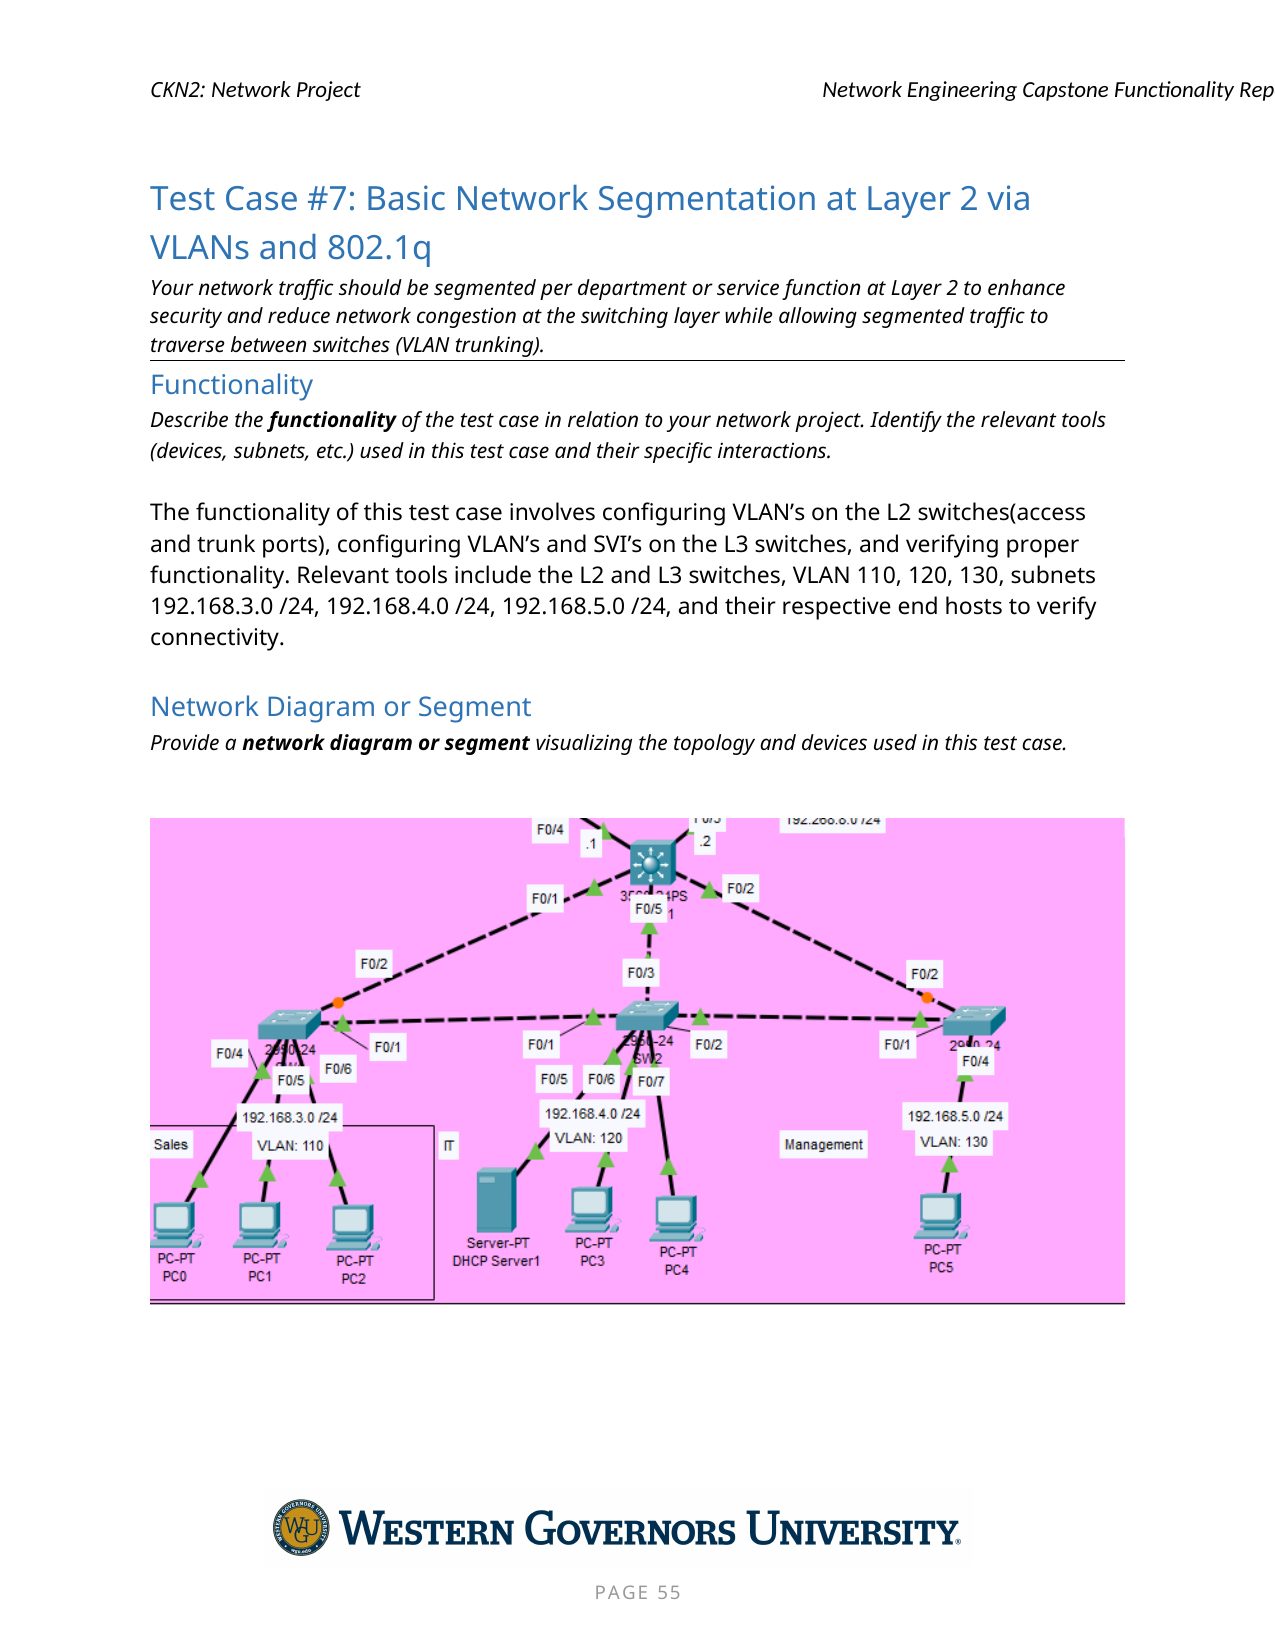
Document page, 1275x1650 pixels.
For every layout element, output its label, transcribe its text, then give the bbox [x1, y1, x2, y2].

text The functionality of this test case involves configuring VLAN’s on the L2 switches(access and trunk ports), configuring VLAN’s and SVI’s on the L3 switches, and verifying proper functionality. Relevant tools include the L2 and L3 switches, VLAN 110, 120, 130, subnets 192.168.3.0 /24, 192.168.4.0 /24, 192.168.5.0 /24, and their respective end hosts to verify connectivity. [150, 496, 1125, 652]
text Your network traffic should be segmented per department or service function at Layer 2 to enhance security and reduce network congestion at the switching layer while allowing segmented traffic to traverse between switches (VLAN trunking). [150, 273, 1125, 360]
subtitle Network Diagram or Segment [150, 688, 1125, 725]
text Describe the functionality of the test case in relation to your network project. Identify the relevant tools (devices, subnets, etc.) used in this test case and their specific interactions. [150, 405, 1125, 465]
picture [150, 818, 1125, 1307]
subtitle Test Case #7: Basic Network Segmentation at Layer 2 via VLANs and 802.1q [150, 175, 1125, 269]
picture [263, 1488, 974, 1567]
text Provide a network diagram or segment visualizing the topology and devices used in this test case. [150, 728, 1125, 756]
subtitle Functionality [150, 366, 1125, 402]
